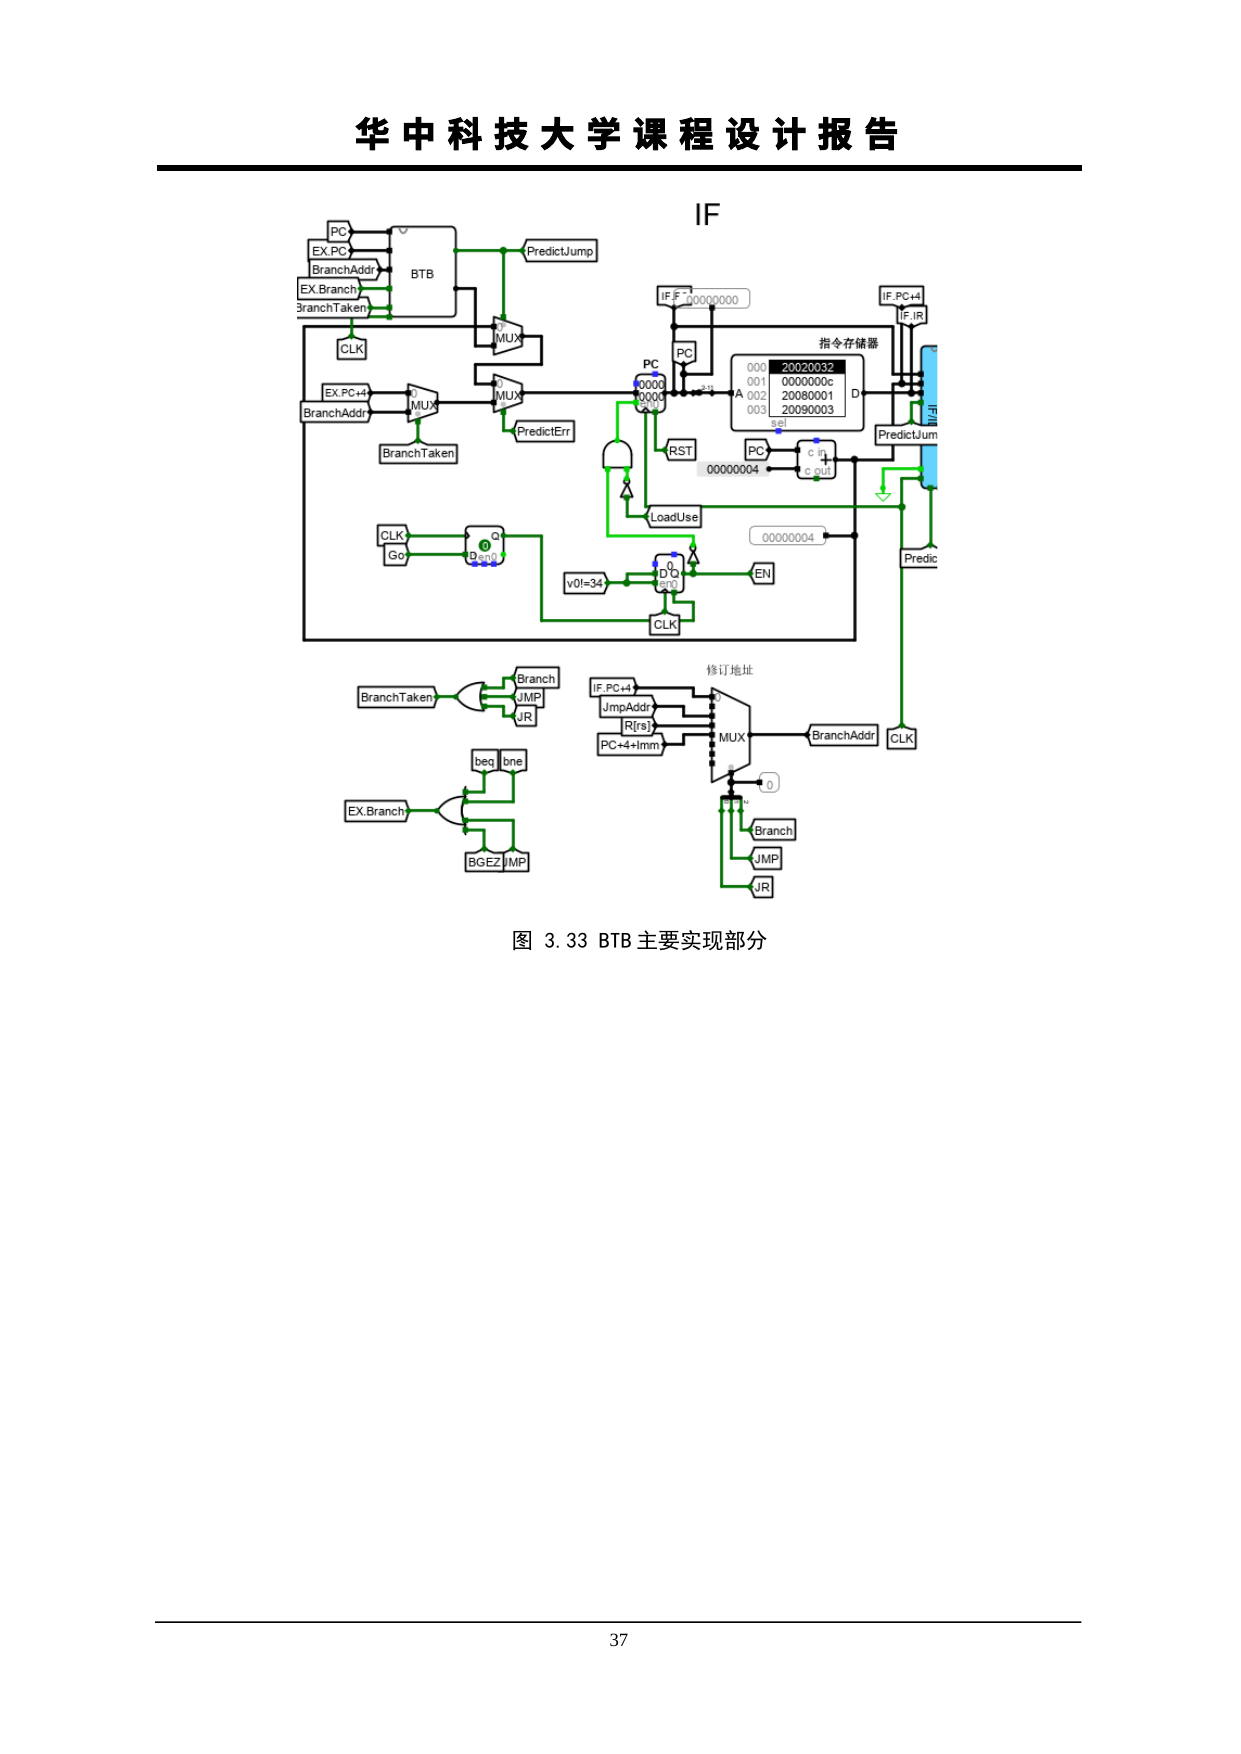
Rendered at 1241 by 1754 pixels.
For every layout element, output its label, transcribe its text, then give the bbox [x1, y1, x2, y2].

picture [297, 198, 938, 911]
text 图 3.33 BTB主要实现部分 [159, 916, 1075, 963]
